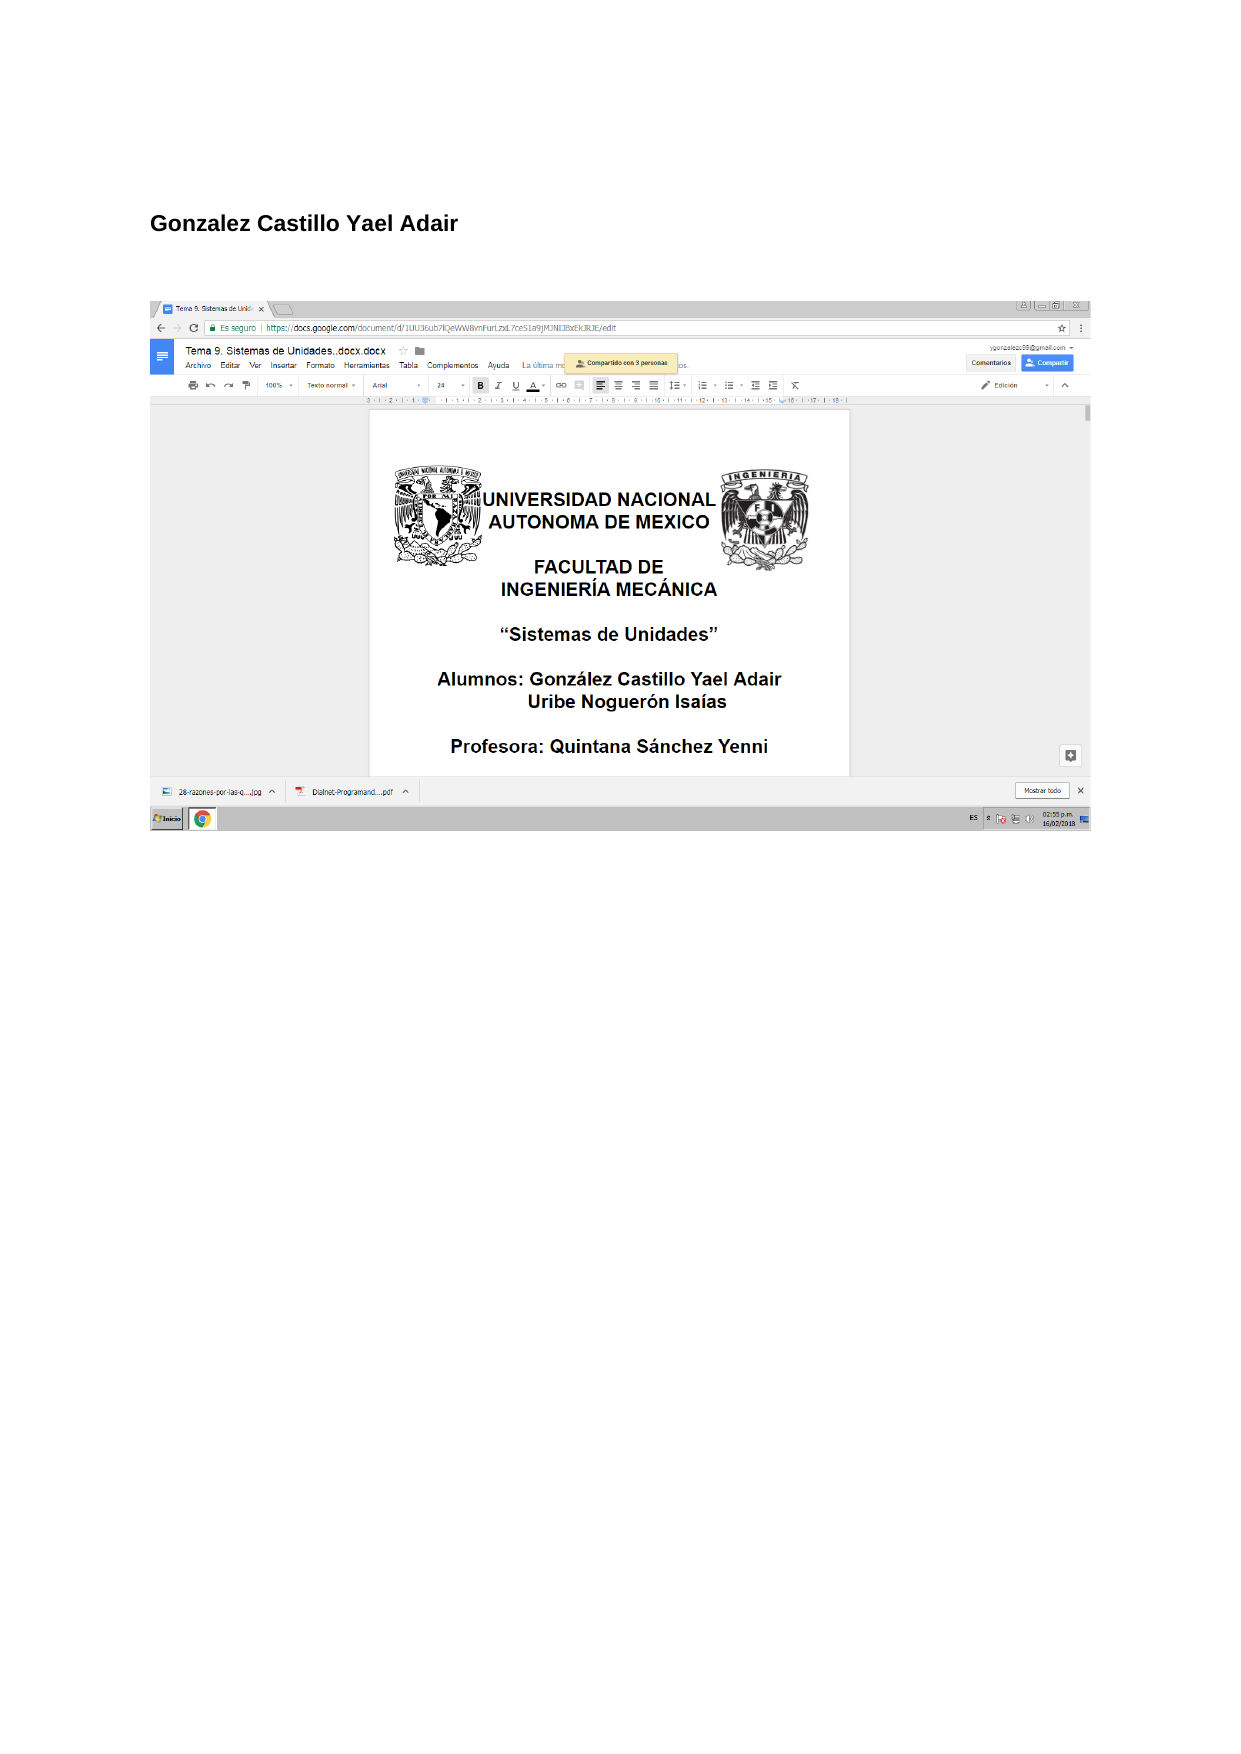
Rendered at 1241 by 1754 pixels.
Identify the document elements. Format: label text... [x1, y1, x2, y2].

text Gonzalez Castillo Yael Adair [150, 210, 1090, 237]
picture [150, 301, 1091, 831]
